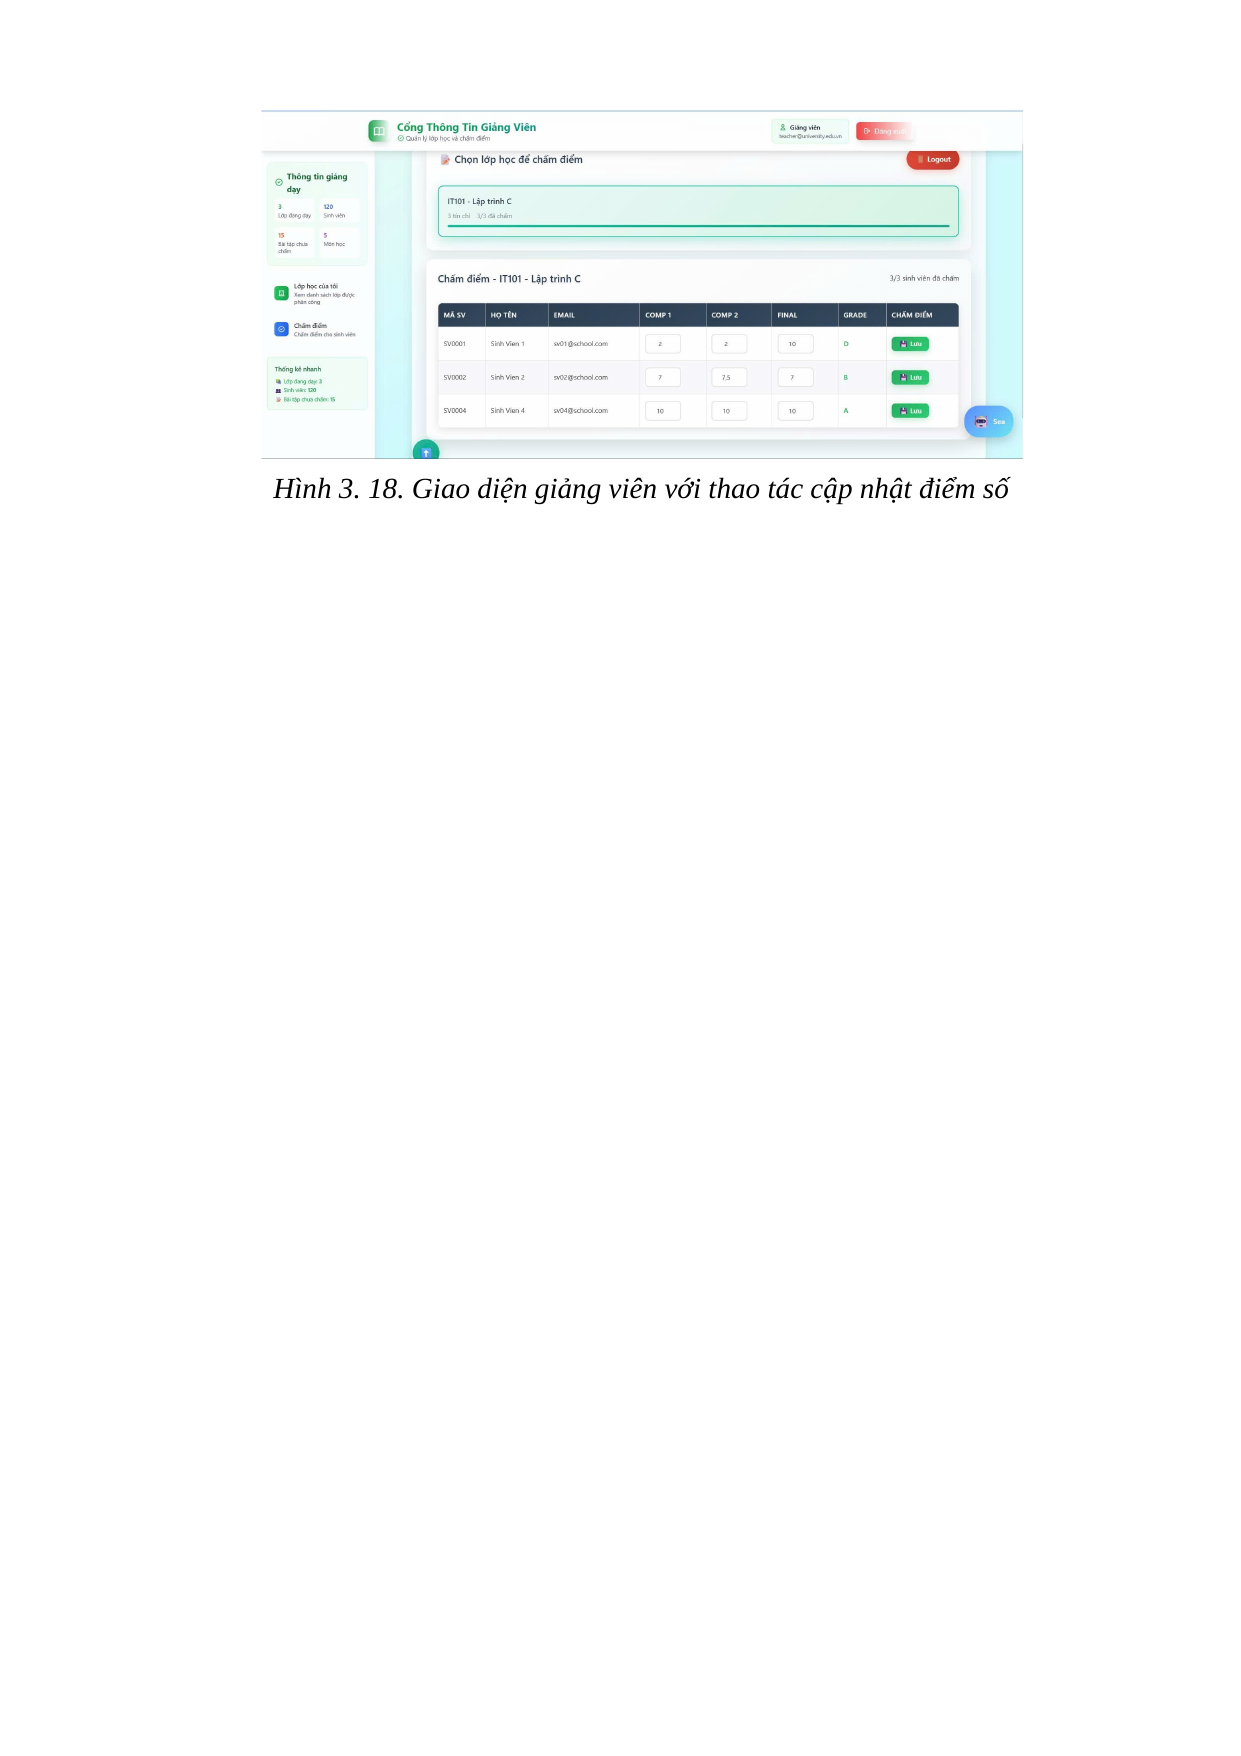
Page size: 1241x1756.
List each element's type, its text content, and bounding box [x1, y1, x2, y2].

text Hình 3. 18. Giao diện giảng viên với thao tác cập nhật điểm số [177, 472, 1107, 505]
picture [261, 110, 1024, 459]
